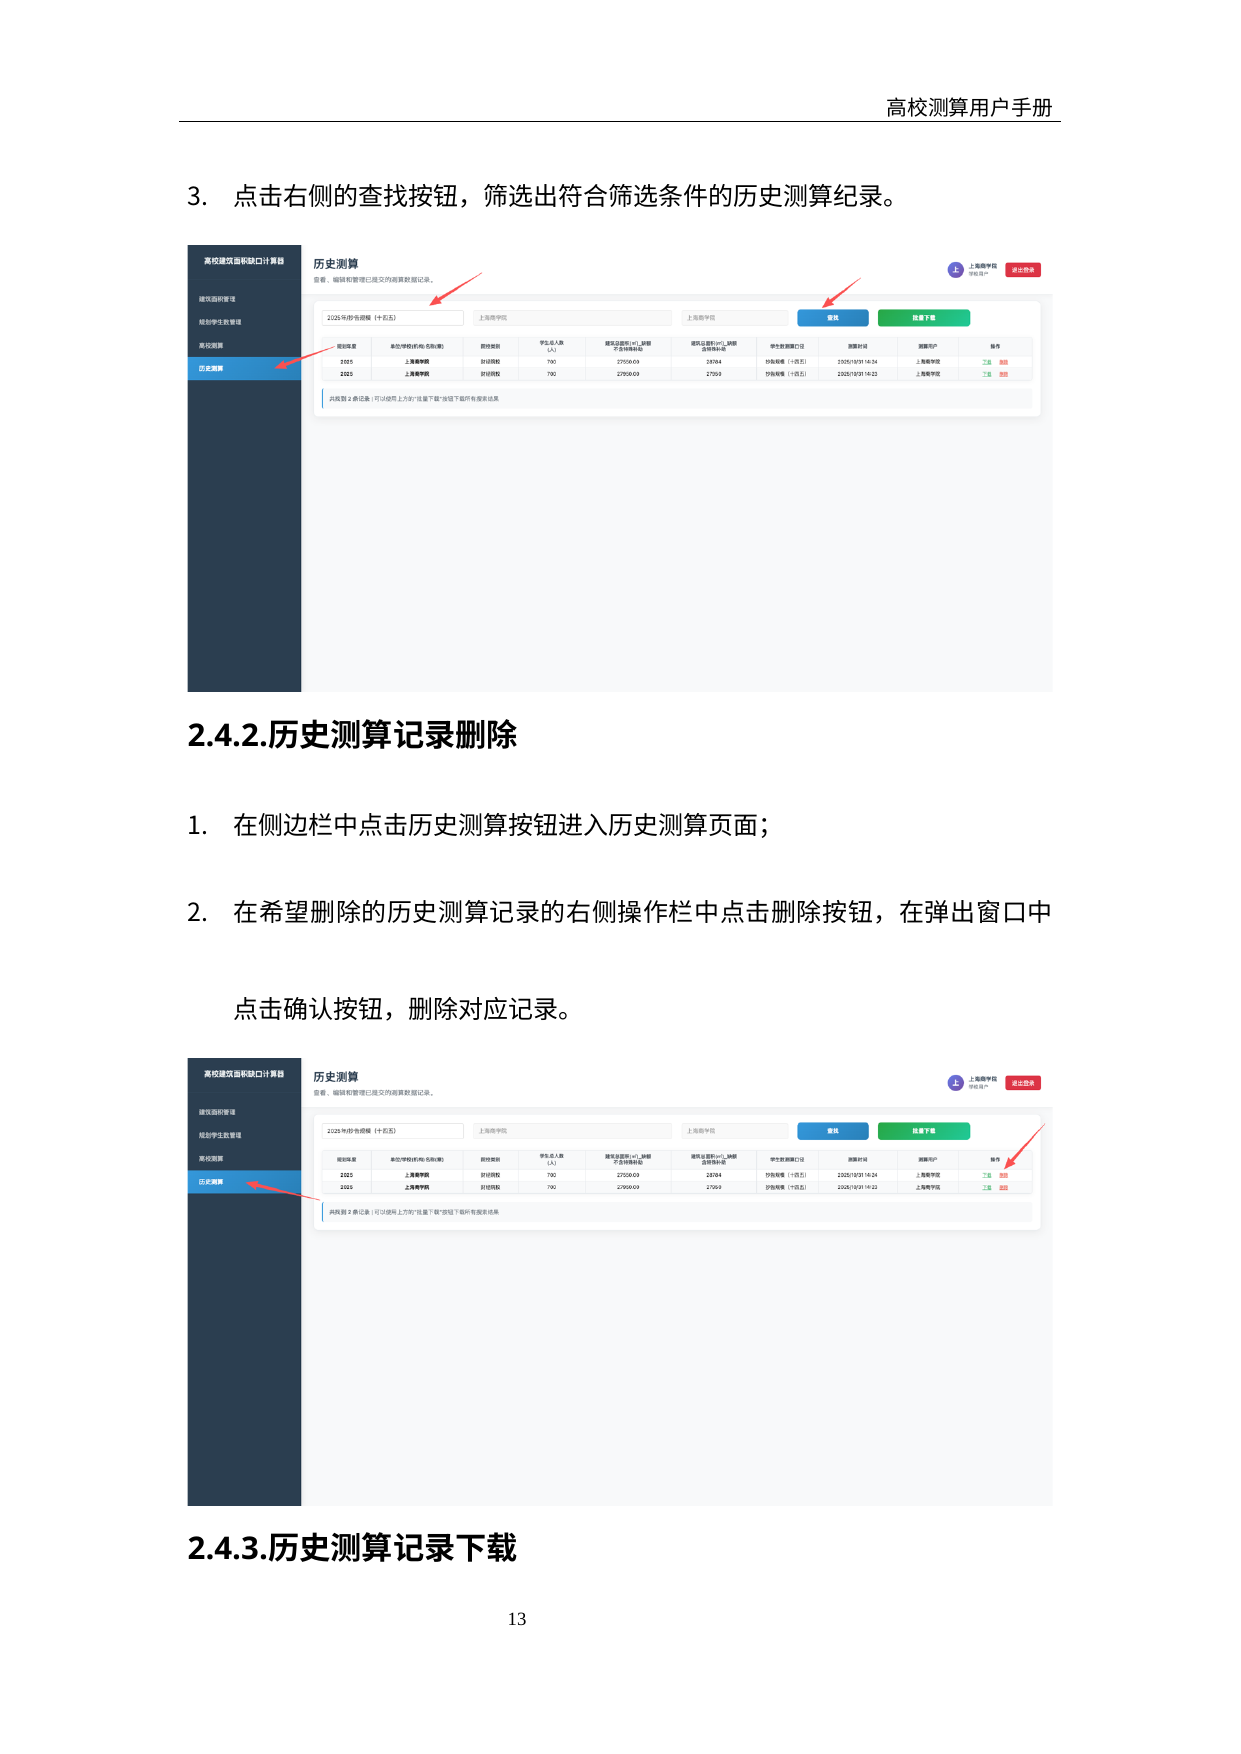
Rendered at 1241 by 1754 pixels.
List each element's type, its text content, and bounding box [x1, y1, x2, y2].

list 在侧边栏中点击历史测算按钮进入历史测算页面； [187, 791, 1053, 856]
text 2.4.3.历史测算记录下载 [187, 1513, 1053, 1578]
text 2.4.2.历史测算记录删除 [187, 700, 1053, 765]
picture [187, 1058, 1053, 1506]
list 点击右侧的查找按钮，筛选出符合筛选条件的历史测算纪录。 [187, 162, 1053, 227]
picture [187, 245, 1053, 692]
list 在希望删除的历史测算记录的右侧操作栏中点击删除按钮，在弹出窗口中点击确认按钮，删除对应记录。 [187, 878, 1053, 1040]
